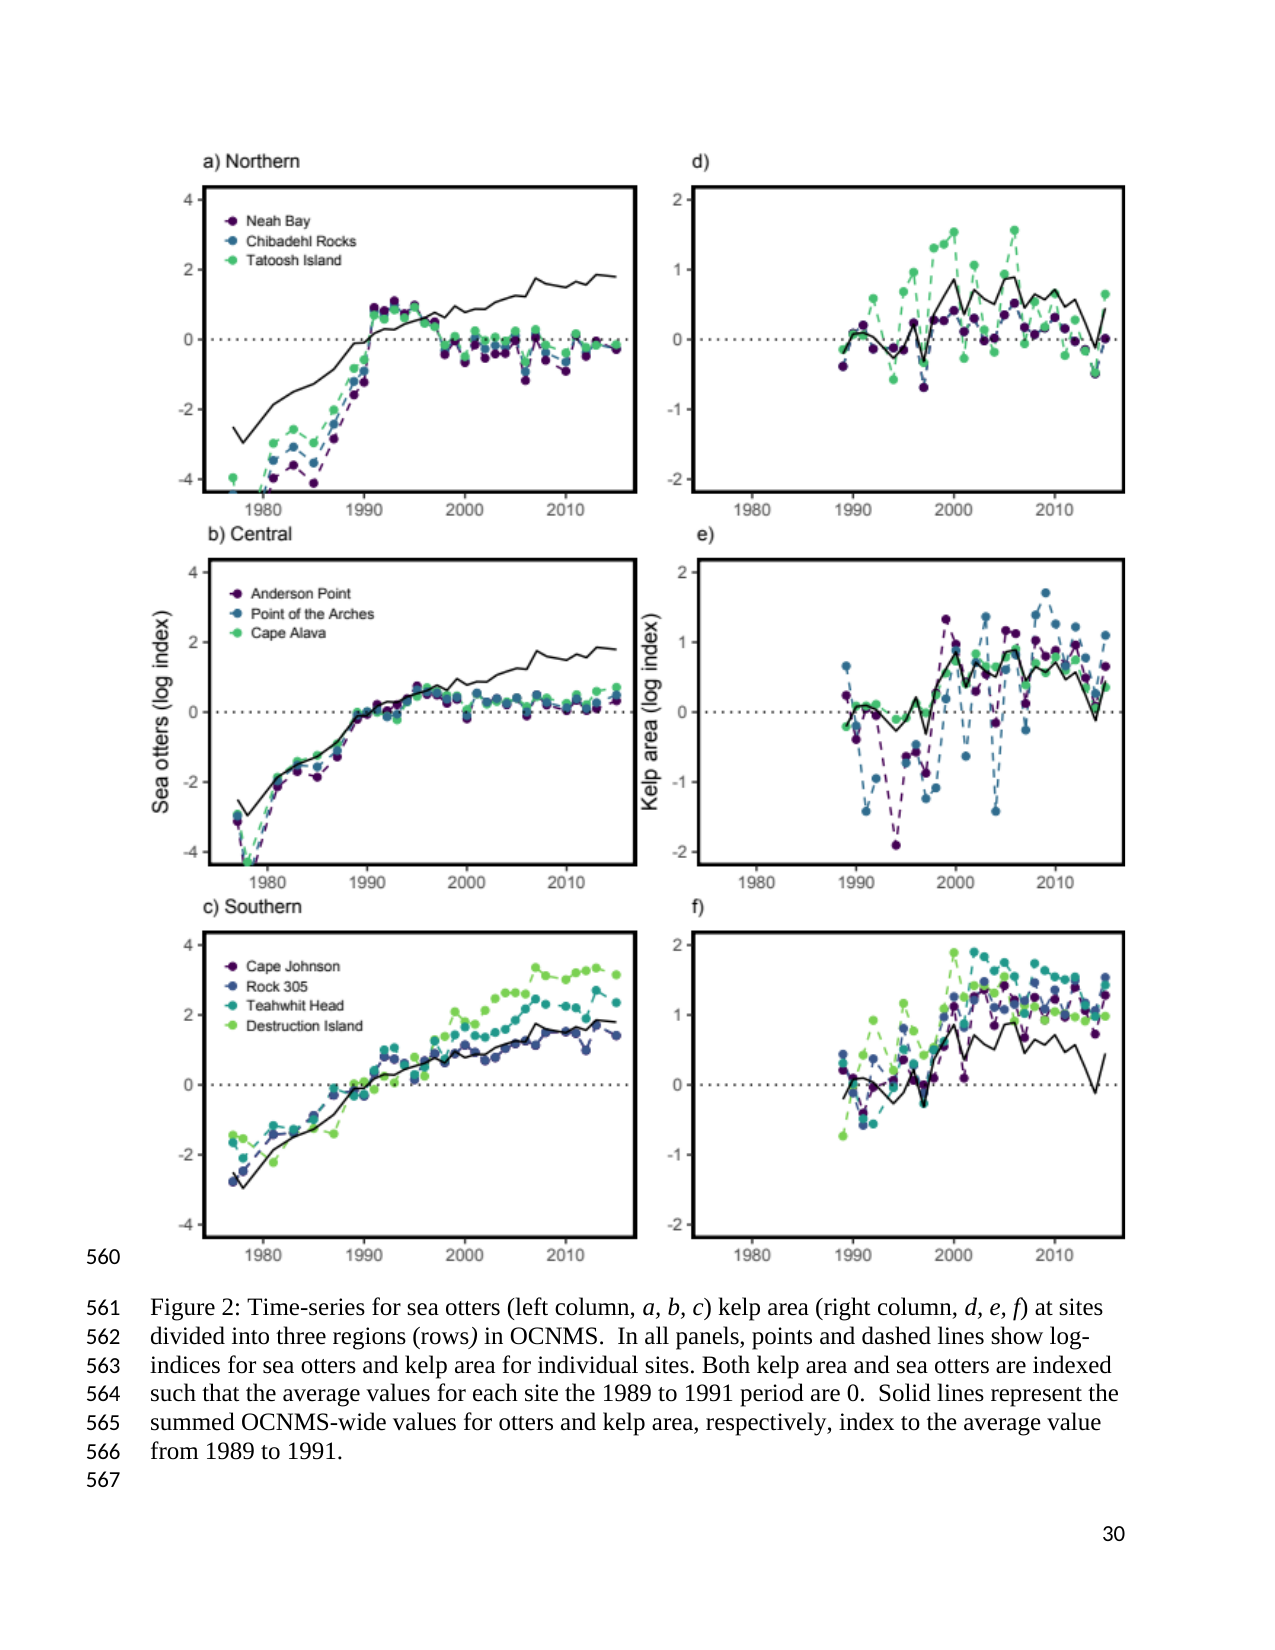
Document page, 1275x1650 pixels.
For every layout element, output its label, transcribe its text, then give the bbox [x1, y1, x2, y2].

text Figure 2: Time-series for sea otters (left column, a, b, c) kelp area (right column, d, e, f) at sites divided into three regions (rows) in OCNMS. In all panels, points and dashed lines show log-indices for sea otters and kelp area for individual sites. Both kelp area and sea otters are indexed such that the average values for each site the 1989 to 1991 period are 0. Solid lines represent the summed OCNMS-wide values for otters and kelp area, respectively, index to the average value from 1989 to 1991. [150, 1292, 1125, 1465]
